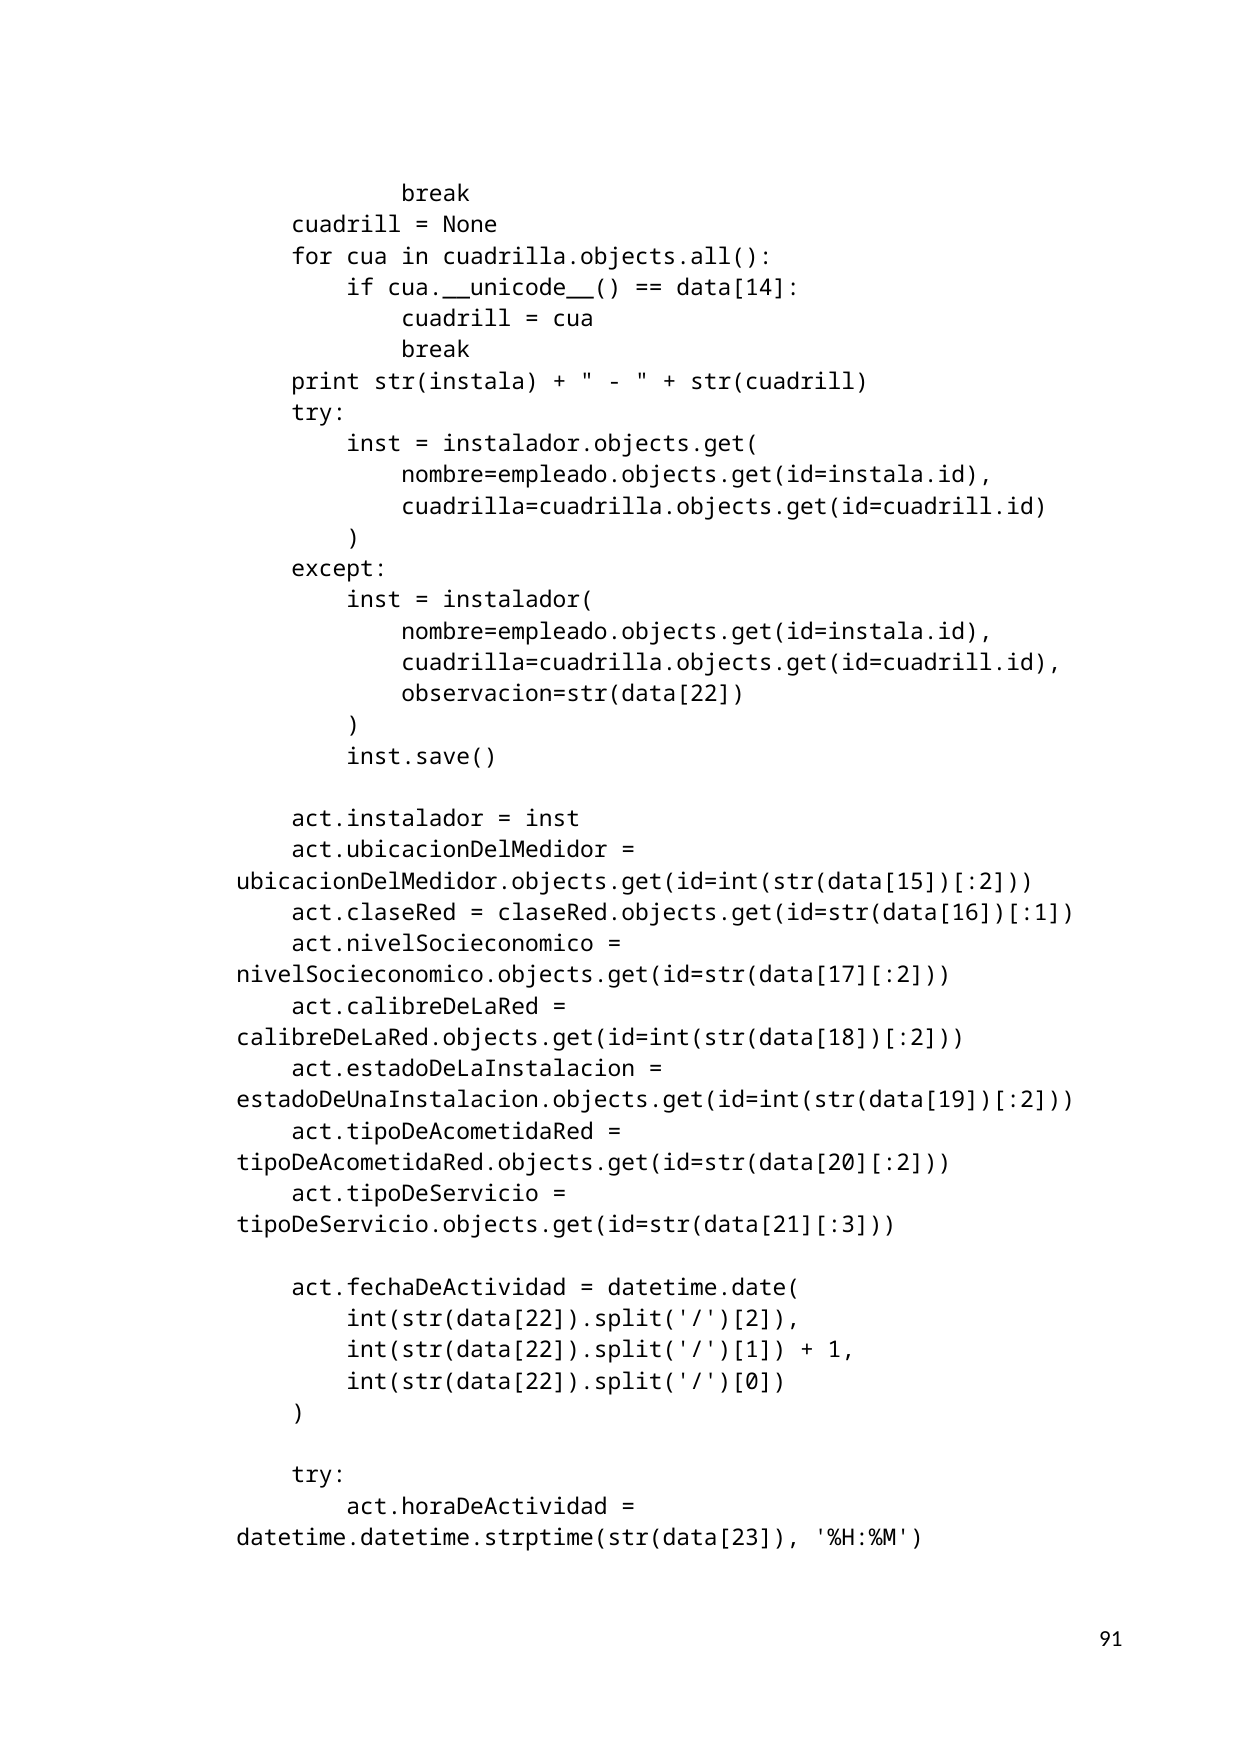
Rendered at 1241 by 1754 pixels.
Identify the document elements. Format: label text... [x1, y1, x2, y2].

text cuadrilla=cuadrilla.objects.get(id=cuadrill.id), [236, 646, 1122, 677]
text inst = instalador.objects.get( [236, 427, 1122, 458]
text nombre=empleado.objects.get(id=instala.id), [236, 458, 1122, 490]
text cuadrill = None [236, 208, 1122, 240]
text cuadrilla=cuadrilla.objects.get(id=cuadrill.id) [236, 490, 1122, 521]
text nombre=empleado.objects.get(id=instala.id), [236, 615, 1122, 646]
text act.nivelSocieconomico = nivelSocieconomico.objects.get(id=str(data[17][:2])) [236, 927, 1122, 990]
text inst.save() [236, 740, 1122, 771]
text if cua.__unicode__() == data[14]: [236, 271, 1122, 302]
text int(str(data[22]).split('/')[0]) [236, 1365, 1122, 1396]
text print str(instala) + " - " + str(cuadrill) [236, 365, 1122, 396]
text act.fechaDeActividad = datetime.date( [236, 1271, 1122, 1302]
text ) [236, 1396, 1122, 1427]
text cuadrill = cua [236, 302, 1122, 333]
text ) [236, 708, 1122, 740]
text int(str(data[22]).split('/')[2]), [236, 1302, 1122, 1333]
text act.claseRed = claseRed.objects.get(id=str(data[16])[:1]) [236, 896, 1122, 927]
text try: [236, 1458, 1122, 1490]
text int(str(data[22]).split('/')[1]) + 1, [236, 1333, 1122, 1365]
text act.instalador = inst [236, 802, 1122, 833]
text for cua in cuadrilla.objects.all(): [236, 240, 1122, 271]
text act.ubicacionDelMedidor = ubicacionDelMedidor.objects.get(id=int(str(data[15])[:2])) [236, 833, 1122, 896]
text ) [236, 521, 1122, 552]
text observacion=str(data[22]) [236, 677, 1122, 708]
text act.calibreDeLaRed = calibreDeLaRed.objects.get(id=int(str(data[18])[:2])) [236, 990, 1122, 1052]
text act.tipoDeServicio = tipoDeServicio.objects.get(id=str(data[21][:3])) [236, 1177, 1122, 1240]
text inst = instalador( [236, 583, 1122, 615]
text break [236, 177, 1122, 208]
text act.tipoDeAcometidaRed = tipoDeAcometidaRed.objects.get(id=str(data[20][:2])) [236, 1115, 1122, 1177]
text except: [236, 552, 1122, 583]
text act.horaDeActividad = datetime.datetime.strptime(str(data[23]), '%H:%M') [236, 1490, 1122, 1552]
text break [236, 333, 1122, 365]
text act.estadoDeLaInstalacion = estadoDeUnaInstalacion.objects.get(id=int(str(data[19])[:2])) [236, 1052, 1122, 1115]
text try: [236, 396, 1122, 427]
